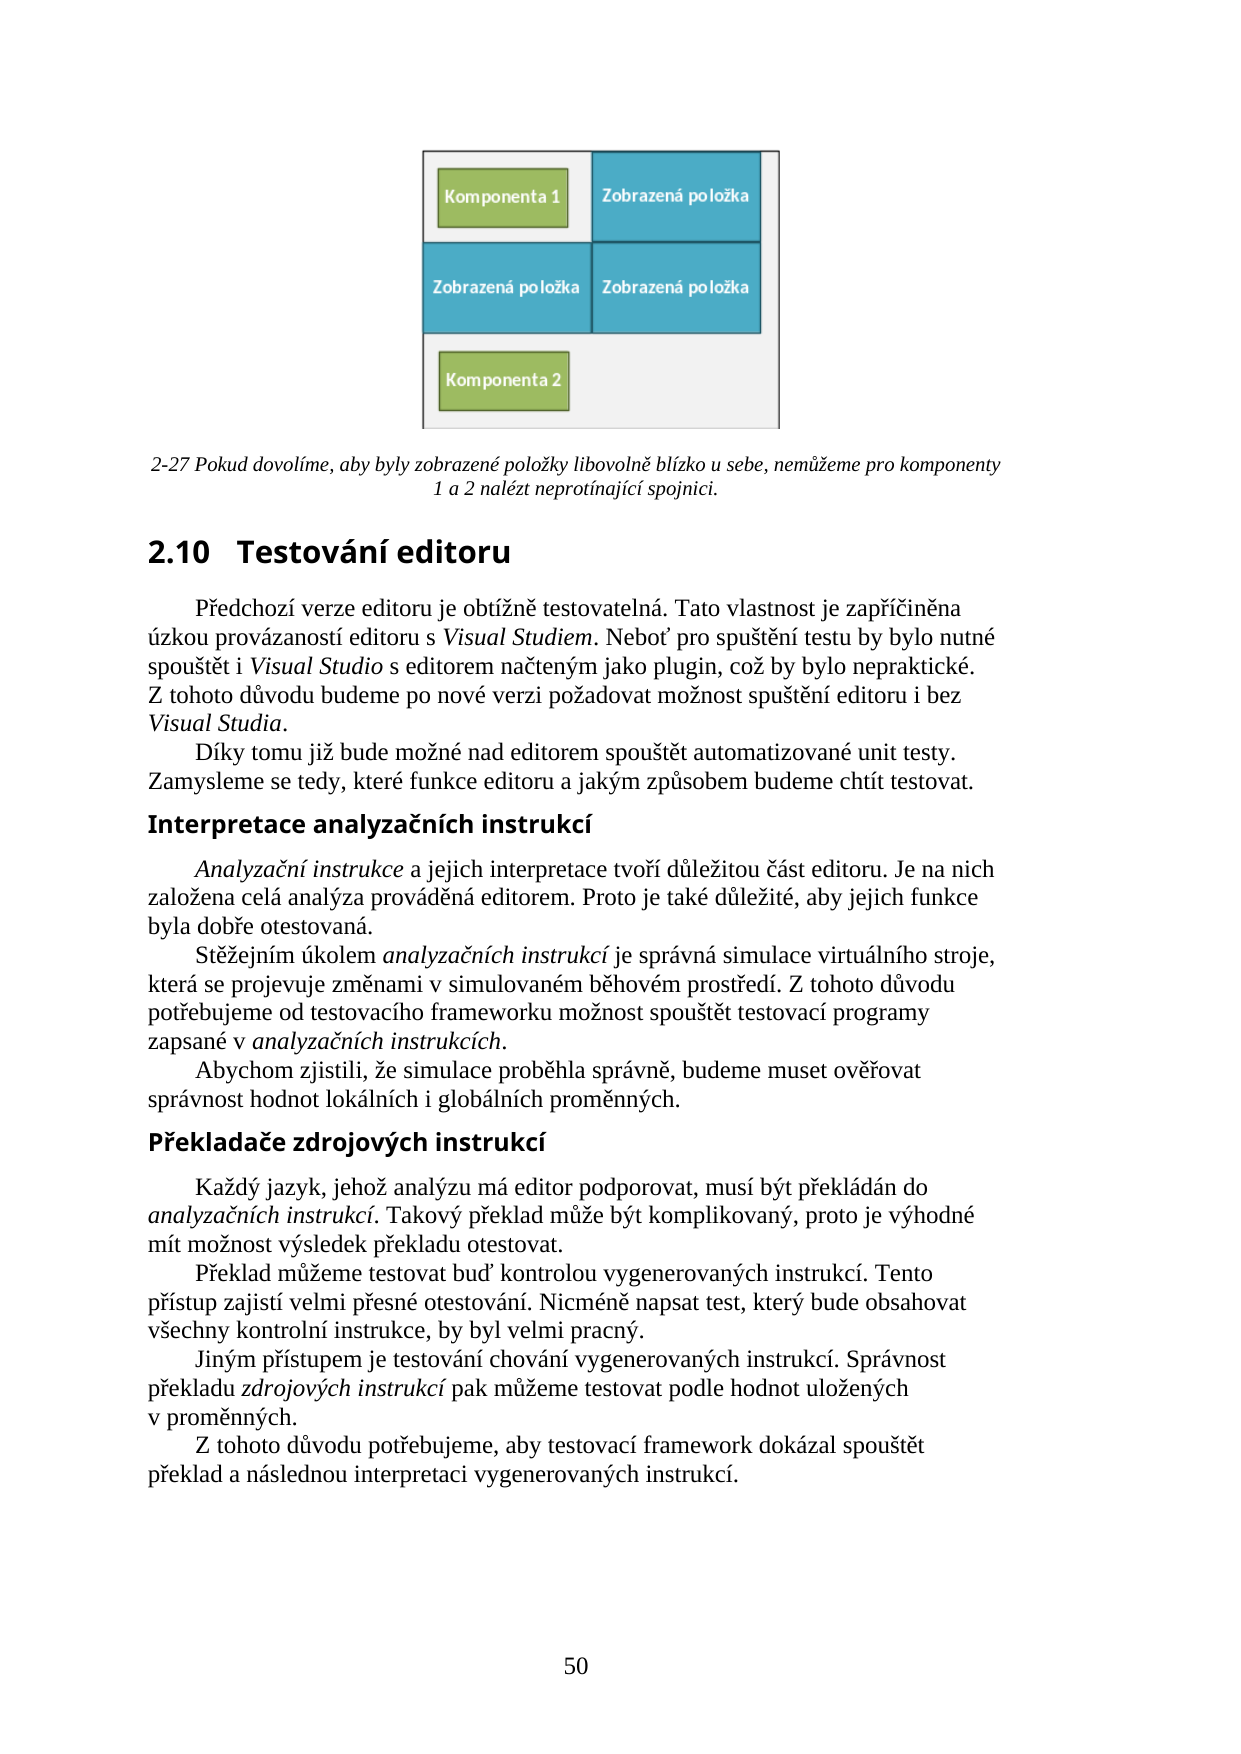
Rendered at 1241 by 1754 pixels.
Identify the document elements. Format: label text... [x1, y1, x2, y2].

text Analyzační instrukce a jejich interpretace tvoří důležitou část editoru. Je na nich založena celá analýza prováděná editorem. Proto je také důležité, aby jejich funkce byla dobře otestovaná. [148, 854, 1004, 940]
text Překlad můžeme testovat buď kontrolou vygenerovaných instrukcí. Tento přístup zajistí velmi přesné otestování. Nicméně napsat test, který bude obsahovat všechny kontrolní instrukce, by byl velmi pracný. [148, 1258, 1004, 1344]
text Interpretace analyzačních instrukcí [148, 807, 1004, 841]
text Každý jazyk, jehož analýzu má editor podporovat, musí být překládán do analyzačních instrukcí. Takový překlad může být komplikovaný, proto je výhodné mít možnost výsledek překladu otestovat. [148, 1172, 1004, 1258]
text Stěžejním úkolem analyzačních instrukcí je správná simulace virtuálního stroje, která se projevuje změnami v simulovaném běhovém prostředí. Z tohoto důvodu potřebujeme od testovacího frameworku možnost spouštět testovací programy zapsané v analyzačních instrukcích. [148, 940, 1004, 1055]
subtitle Testování editoru [148, 529, 1004, 572]
text Z tohoto důvodu potřebujeme, aby testovací framework dokázal spouštět překlad a následnou interpretaci vygenerovaných instrukcí. [148, 1430, 1004, 1488]
text Předchozí verze editoru je obtížně testovatelná. Tato vlastnost je zapříčiněna úzkou provázaností editoru s Visual Studiem. Neboť pro spuštění testu by bylo nutné spouštět i Visual Studio s editorem načteným jako plugin, což by bylo nepraktické. Z tohoto důvodu budeme po nové verzi požadovat možnost spuštění editoru i bez Visual Studia. [148, 593, 1004, 737]
text Jiným přístupem je testování chování vygenerovaných instrukcí. Správnost překladu zdrojových instrukcí pak můžeme testovat podle hodnot uložených v proměnných. [148, 1344, 1004, 1430]
text Překladače zdrojových instrukcí [148, 1125, 1004, 1159]
text Díky tomu již bude možné nad editorem spouštět automatizované unit testy. Zamysleme se tedy, které funkce editoru a jakým způsobem budeme chtít testovat. [148, 737, 1004, 795]
text Abychom zjistili, že simulace proběhla správně, budeme muset ověřovat správnost hodnot lokálních i globálních proměnných. [148, 1055, 1004, 1112]
